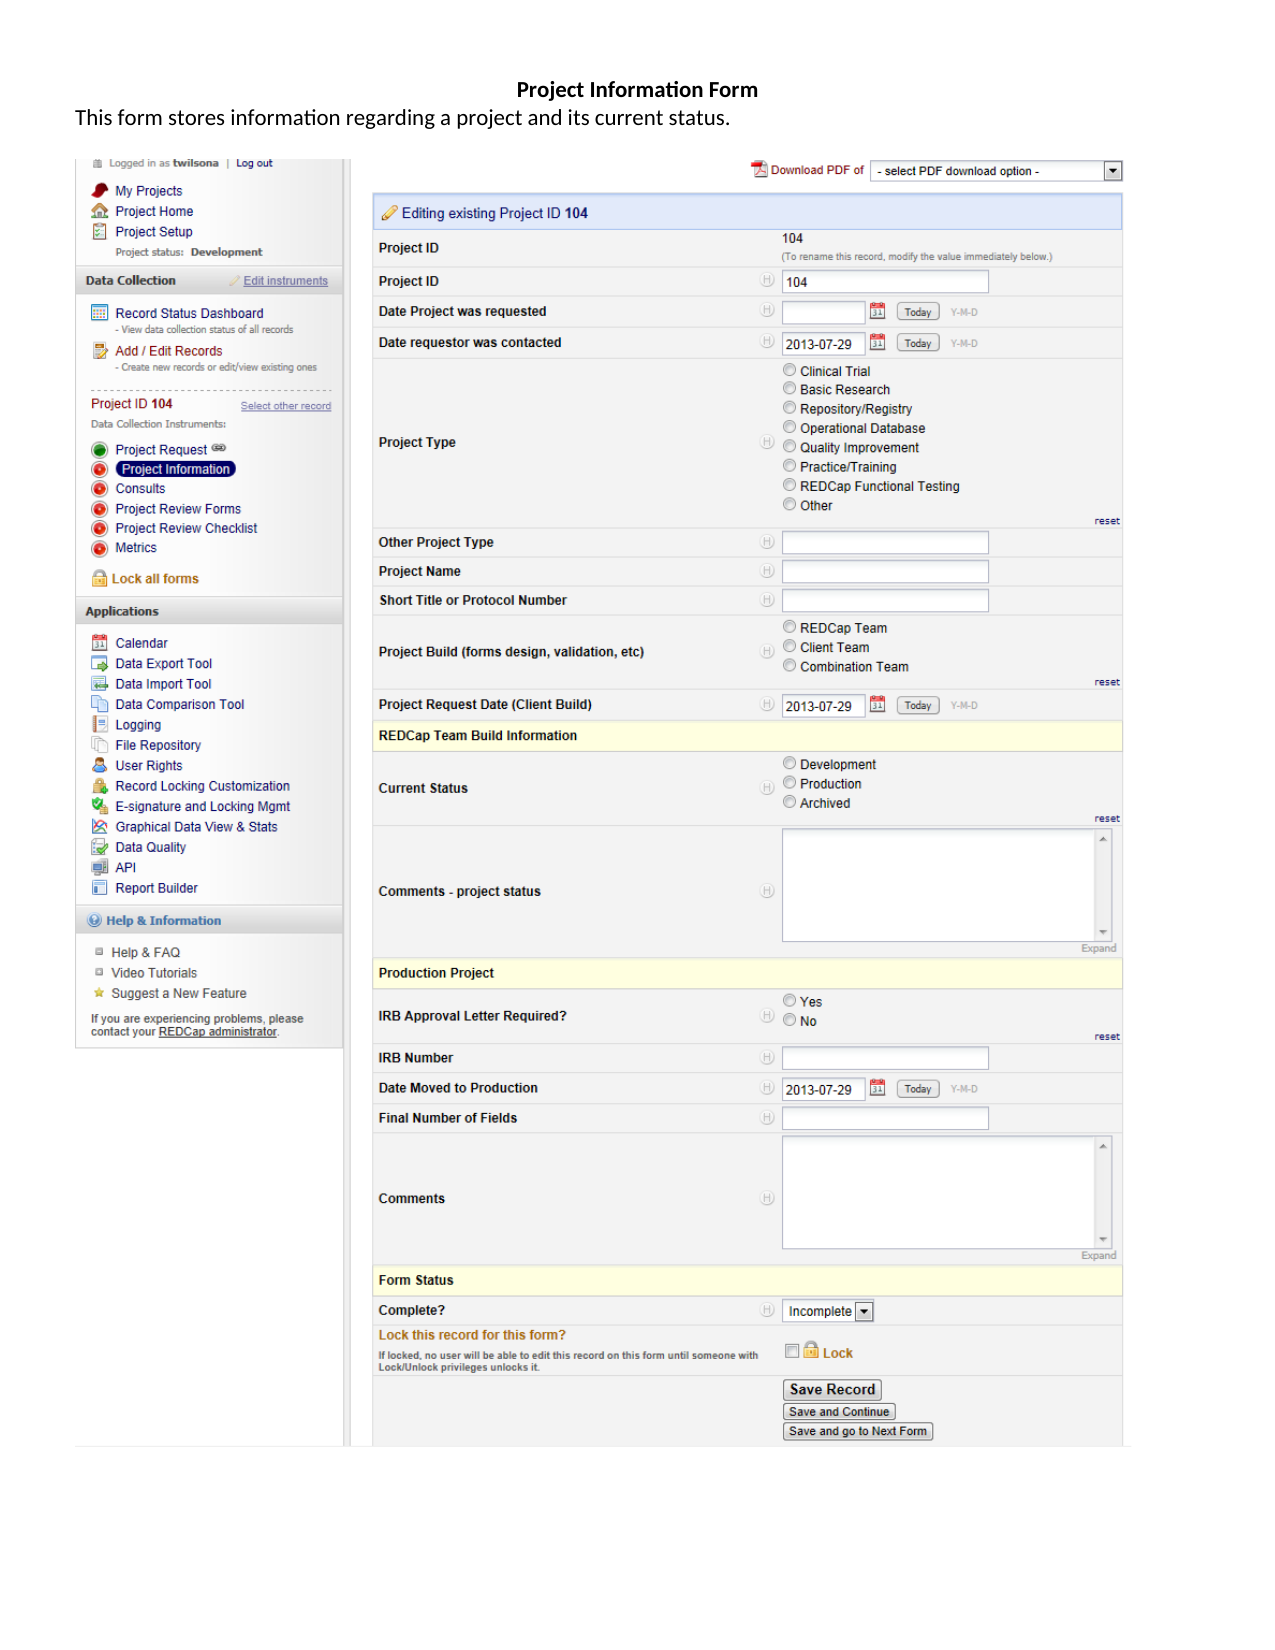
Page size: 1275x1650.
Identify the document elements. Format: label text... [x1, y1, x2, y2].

text Project Information Form [75, 75, 1200, 103]
text This form stores information regarding a project and its current status. [75, 103, 1200, 131]
picture [75, 159, 1132, 1447]
